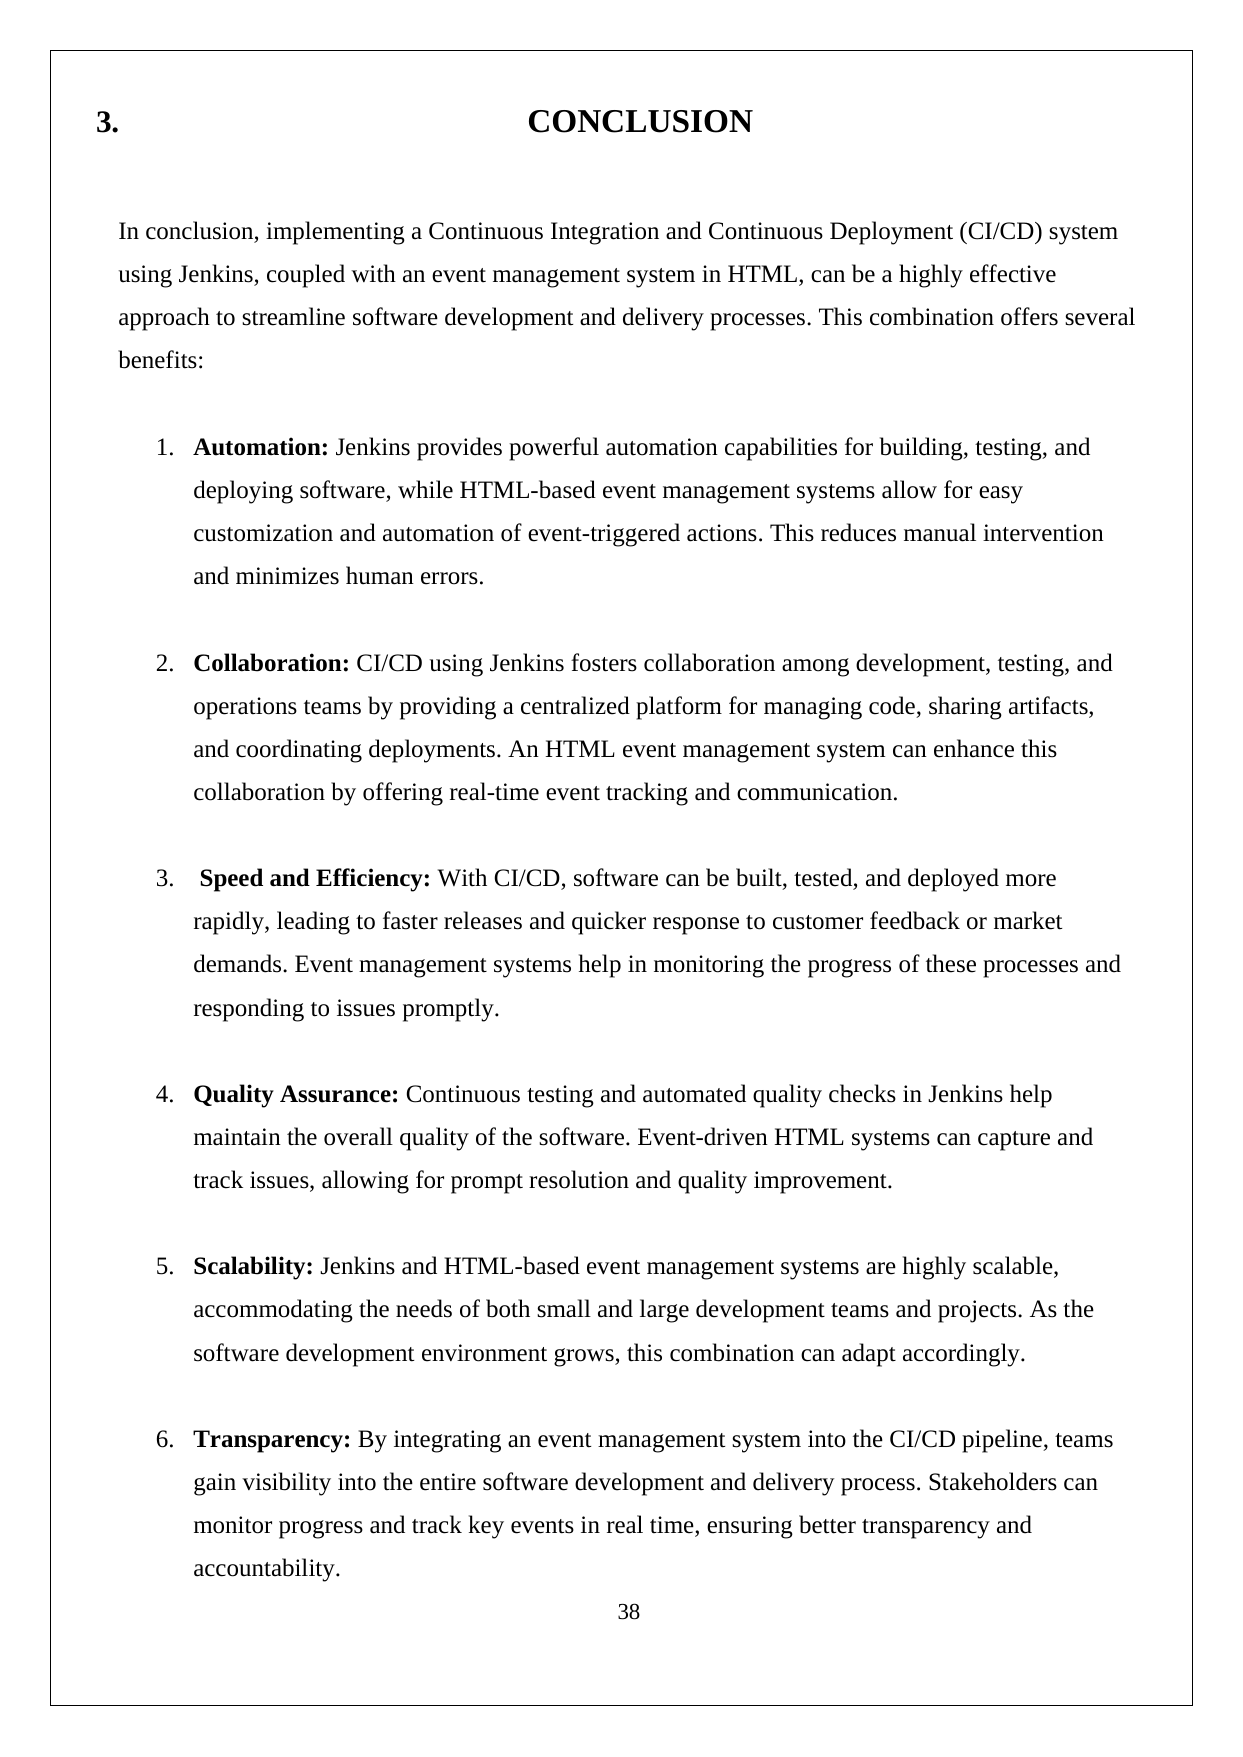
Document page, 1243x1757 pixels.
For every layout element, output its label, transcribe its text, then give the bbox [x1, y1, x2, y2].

subtitle CONCLUSION [96, 101, 1160, 139]
list Collaboration: CI/CD using Jenkins fosters collaboration among development, testing, and operations teams by providing a centralized platform for managing code, sharing artifacts, and coordinating deployments. An HTML event management system can enhance this collaboration by offering real-time event tracking and communication. [156, 648, 1114, 806]
list Scalability: Jenkins and HTML-based event management systems are highly scalable, accommodating the needs of both small and large development teams and projects. As the software development environment grows, this combination can adapt accordingly. [156, 1251, 1095, 1366]
list Transparency: By integrating an event management system into the CI/CD pipeline, teams gain visibility into the entire software development and delivery process. Stakeholders can monitor progress and track key events in real time, ensuring better transparency and accountability. [156, 1424, 1114, 1582]
list Automation: Jenkins provides powerful automation capabilities for building, testing, and deploying software, while HTML-based event management systems allow for easy customization and automation of event-triggered actions. This reduces manual intervention and minimizes human errors. [156, 432, 1105, 590]
text In conclusion, implementing a Continuous Integration and Continuous Deployment (CI/CD) system using Jenkins, coupled with an event management system in HTML, can be a highly effective approach to streamline software development and delivery processes. This combination offers several benefits: [118, 216, 1138, 374]
list Quality Assurance: Continuous testing and automated quality checks in Jenkins help maintain the overall quality of the software. Event-driven HTML systems can capture and track issues, allowing for prompt resolution and quality improvement. [156, 1079, 1094, 1194]
list Speed and Efficiency: With CI/CD, software can be built, tested, and deployed more rapidly, leading to faster releases and quicker response to customer feedback or market demands. Event management systems help in monitoring the progress of these processes and responding to issues promptly. [156, 863, 1122, 1021]
